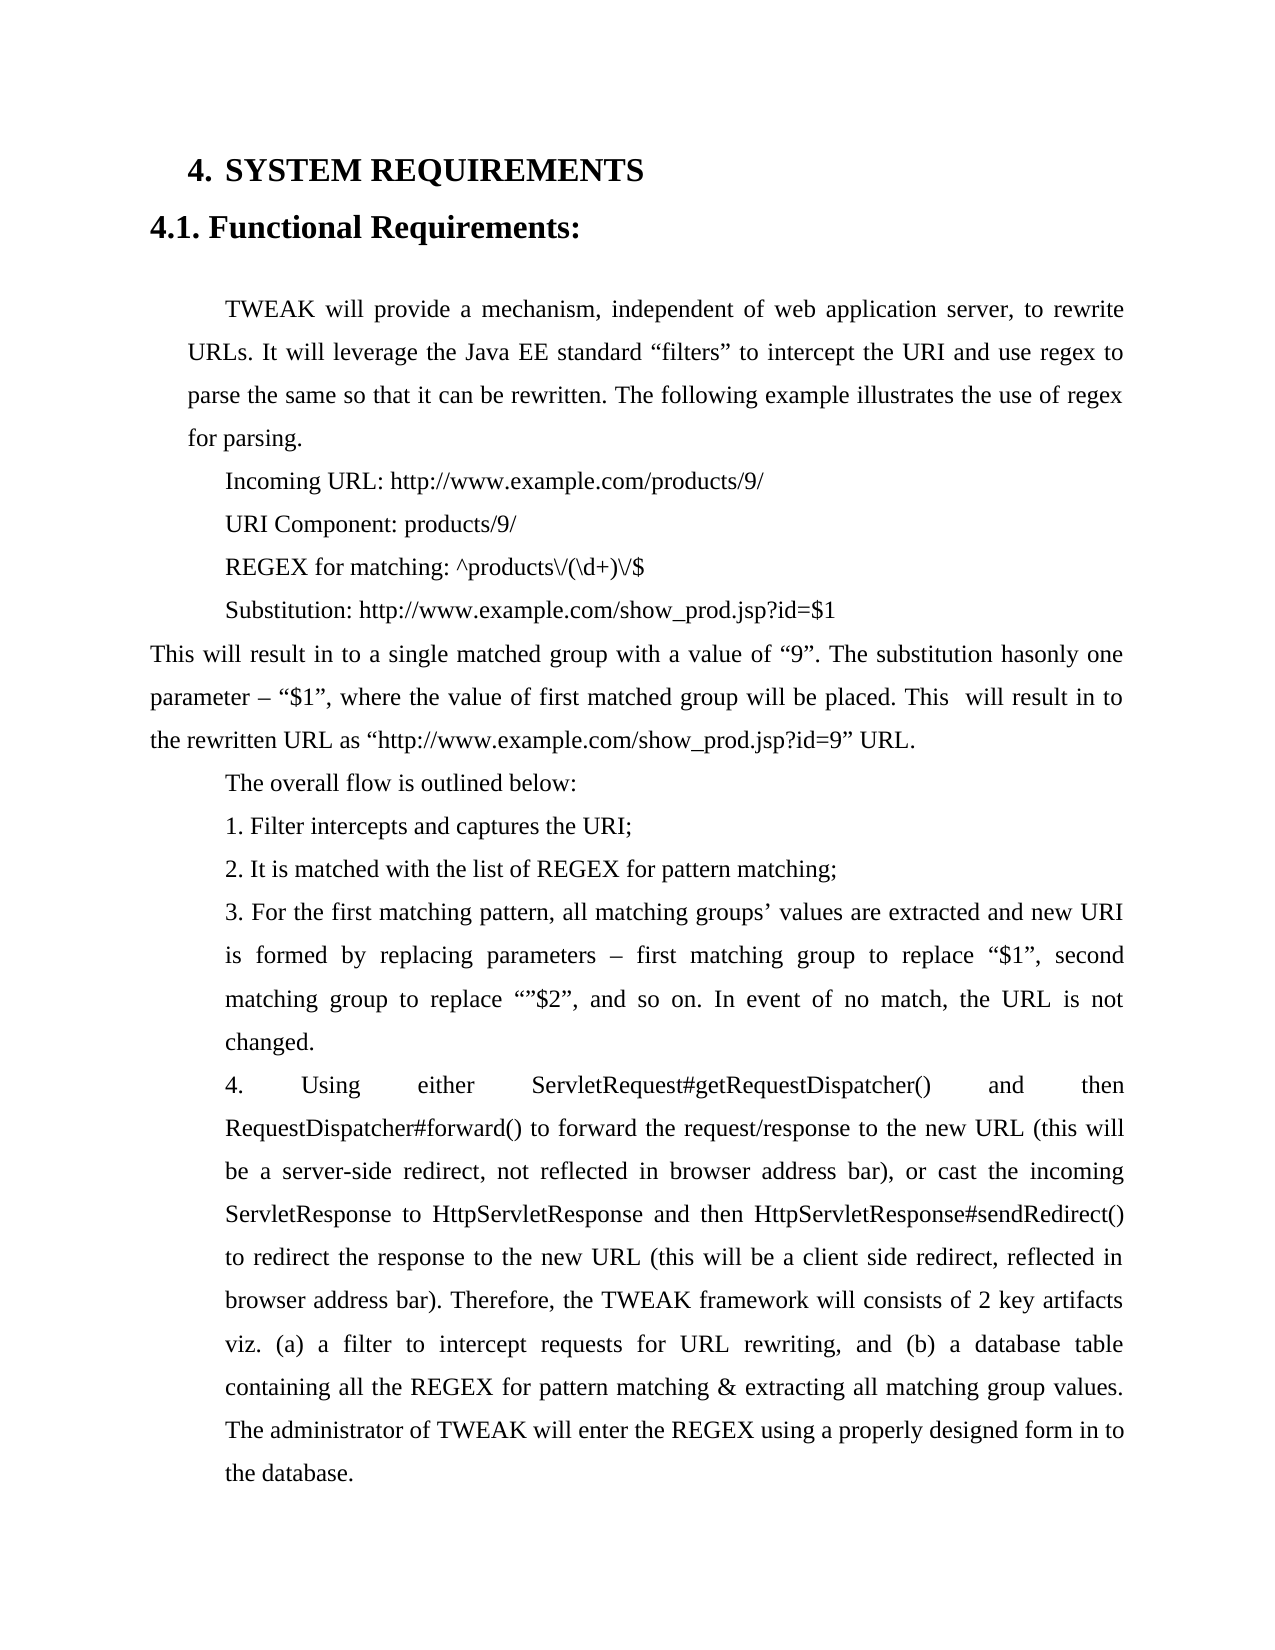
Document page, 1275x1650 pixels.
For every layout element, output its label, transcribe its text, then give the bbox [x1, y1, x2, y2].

list The overall flow is outlined below: [225, 768, 1125, 797]
text 4.1. Functional Requirements: [150, 207, 1125, 246]
list 2. It is matched with the list of REGEX for pattern matching; [225, 854, 1125, 883]
list 1. Filter intercepts and captures the URI; [225, 811, 1125, 840]
list 3. For the first matching pattern, all matching groups’ values are extracted and new URI is formed by replacing parameters – first matching group to replace “$1”, second matching group to replace “”$2”, and so on. In event of no match, the URL is not changed. [225, 897, 1125, 1056]
list SYSTEM REQUIREMENTS [187, 150, 1125, 188]
list URI Component: products/9/ [225, 509, 1125, 538]
list Substitution: http://www.example.com/show_prod.jsp?id=$1 [225, 596, 1125, 624]
text TWEAK will provide a mechanism, independent of web application server, to rewrite URLs. It will leverage the Java EE standard “filters” to intercept the URI and use regex to parse the same so that it can be rewritten. The following example illustrates the use of regex for parsing. [187, 294, 1125, 452]
text This will result in to a single matched group with a value of “9”. The substitution hasonly one parameter – “$1”, where the value of first matched group will be placed. This will result in to the rewritten URL as “http://www.example.com/show_prod.jsp?id=9” URL. [150, 639, 1125, 754]
list Incoming URL: http://www.example.com/products/9/ [225, 466, 1125, 495]
list 4. Using either ServletRequest#getRequestDispatcher() and then RequestDispatcher#forward() to forward the request/response to the new URL (this will be a server-side redirect, not reflected in browser address bar), or cast the incoming ServletResponse to HttpServletResponse and then HttpServletResponse#sendRedirect() to redirect the response to the new URL (this will be a client side redirect, reflected in browser address bar). Therefore, the TWEAK framework will consists of 2 key artifacts viz. (a) a filter to intercept requests for URL rewriting, and (b) a database table containing all the REGEX for pattern matching & extracting all matching group values. The administrator of TWEAK will enter the REGEX using a properly designed form in to the database. [225, 1070, 1125, 1487]
list REGEX for matching: ^products\/(\d+)\/$ [225, 552, 1125, 581]
